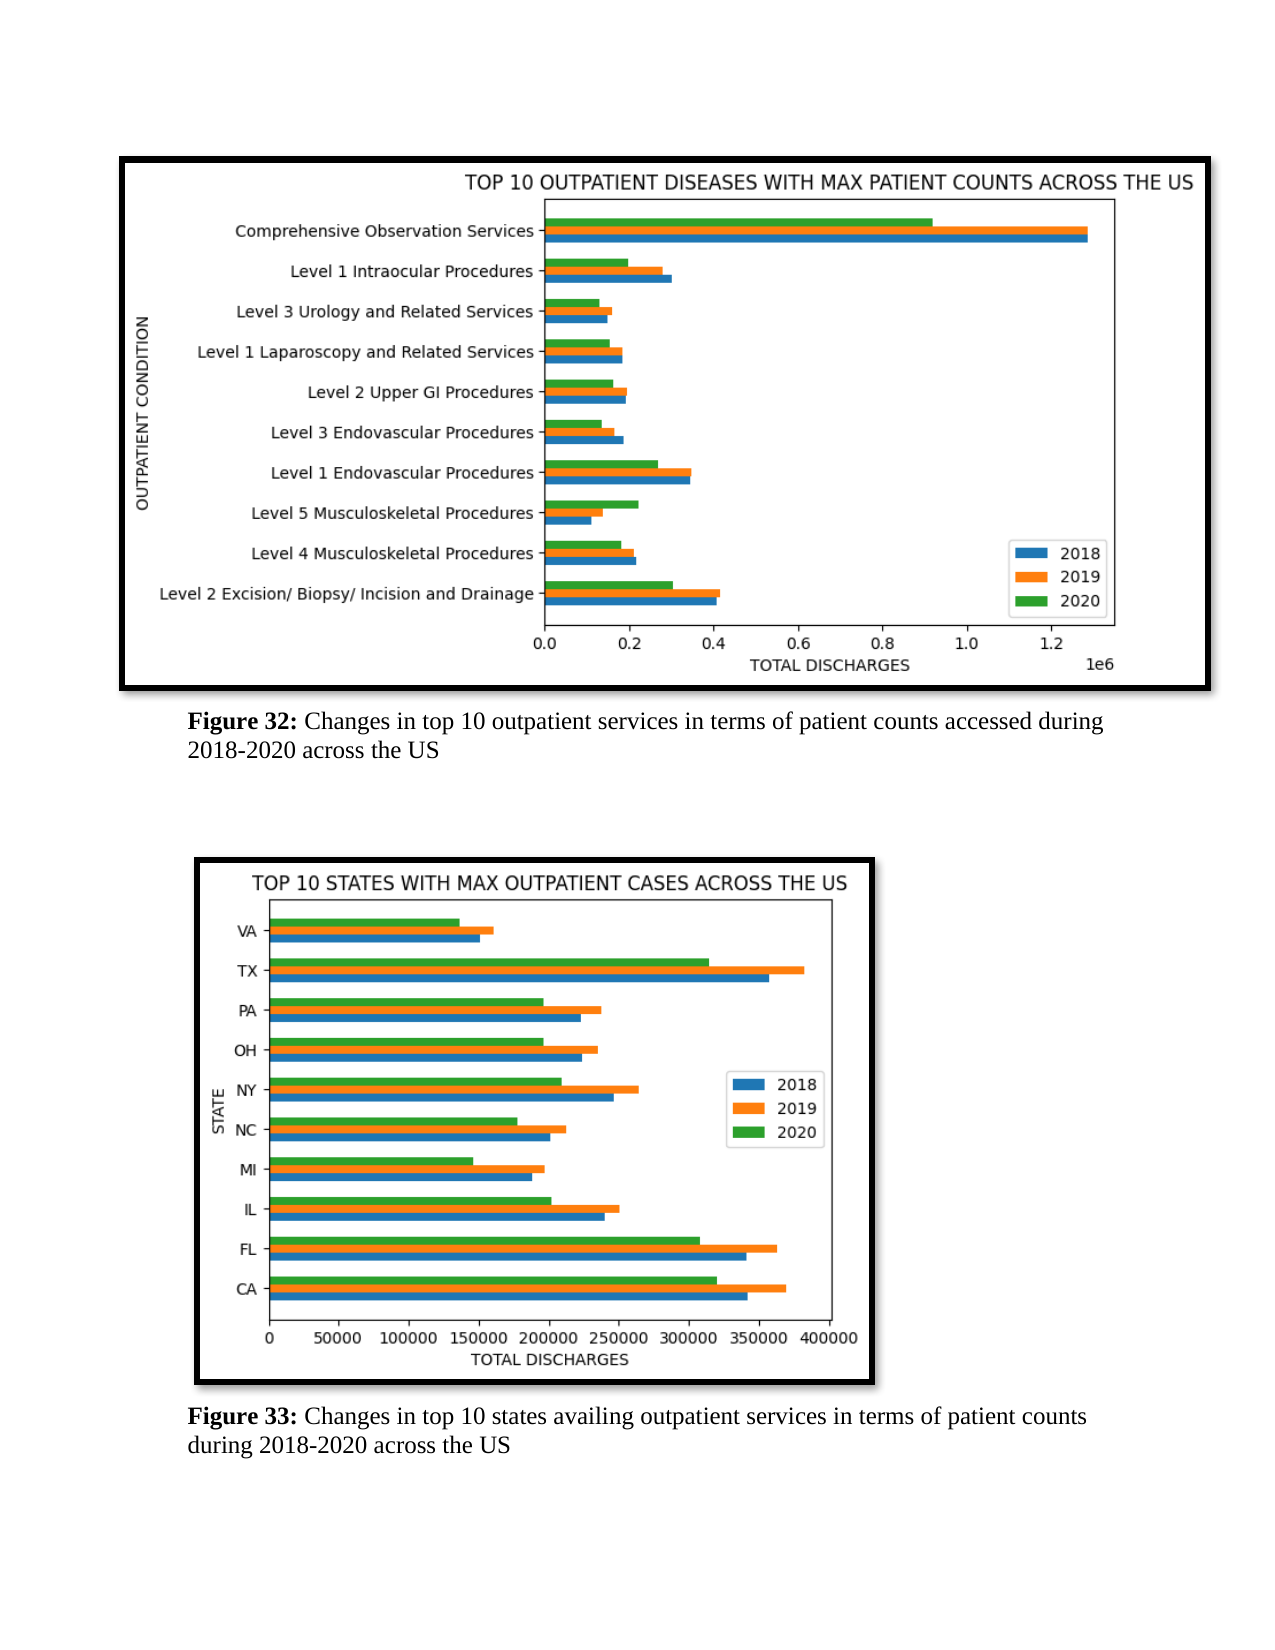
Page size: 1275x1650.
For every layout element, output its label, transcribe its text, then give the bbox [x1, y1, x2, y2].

picture [200, 863, 869, 1379]
text Figure 32: Changes in top 10 outpatient services in terms of patient counts accessed during 2018-2020 across the US [187, 706, 1125, 764]
picture [125, 163, 1205, 685]
text Figure 33: Changes in top 10 states availing outpatient services in terms of patient counts during 2018-2020 across the US [187, 1401, 1125, 1458]
